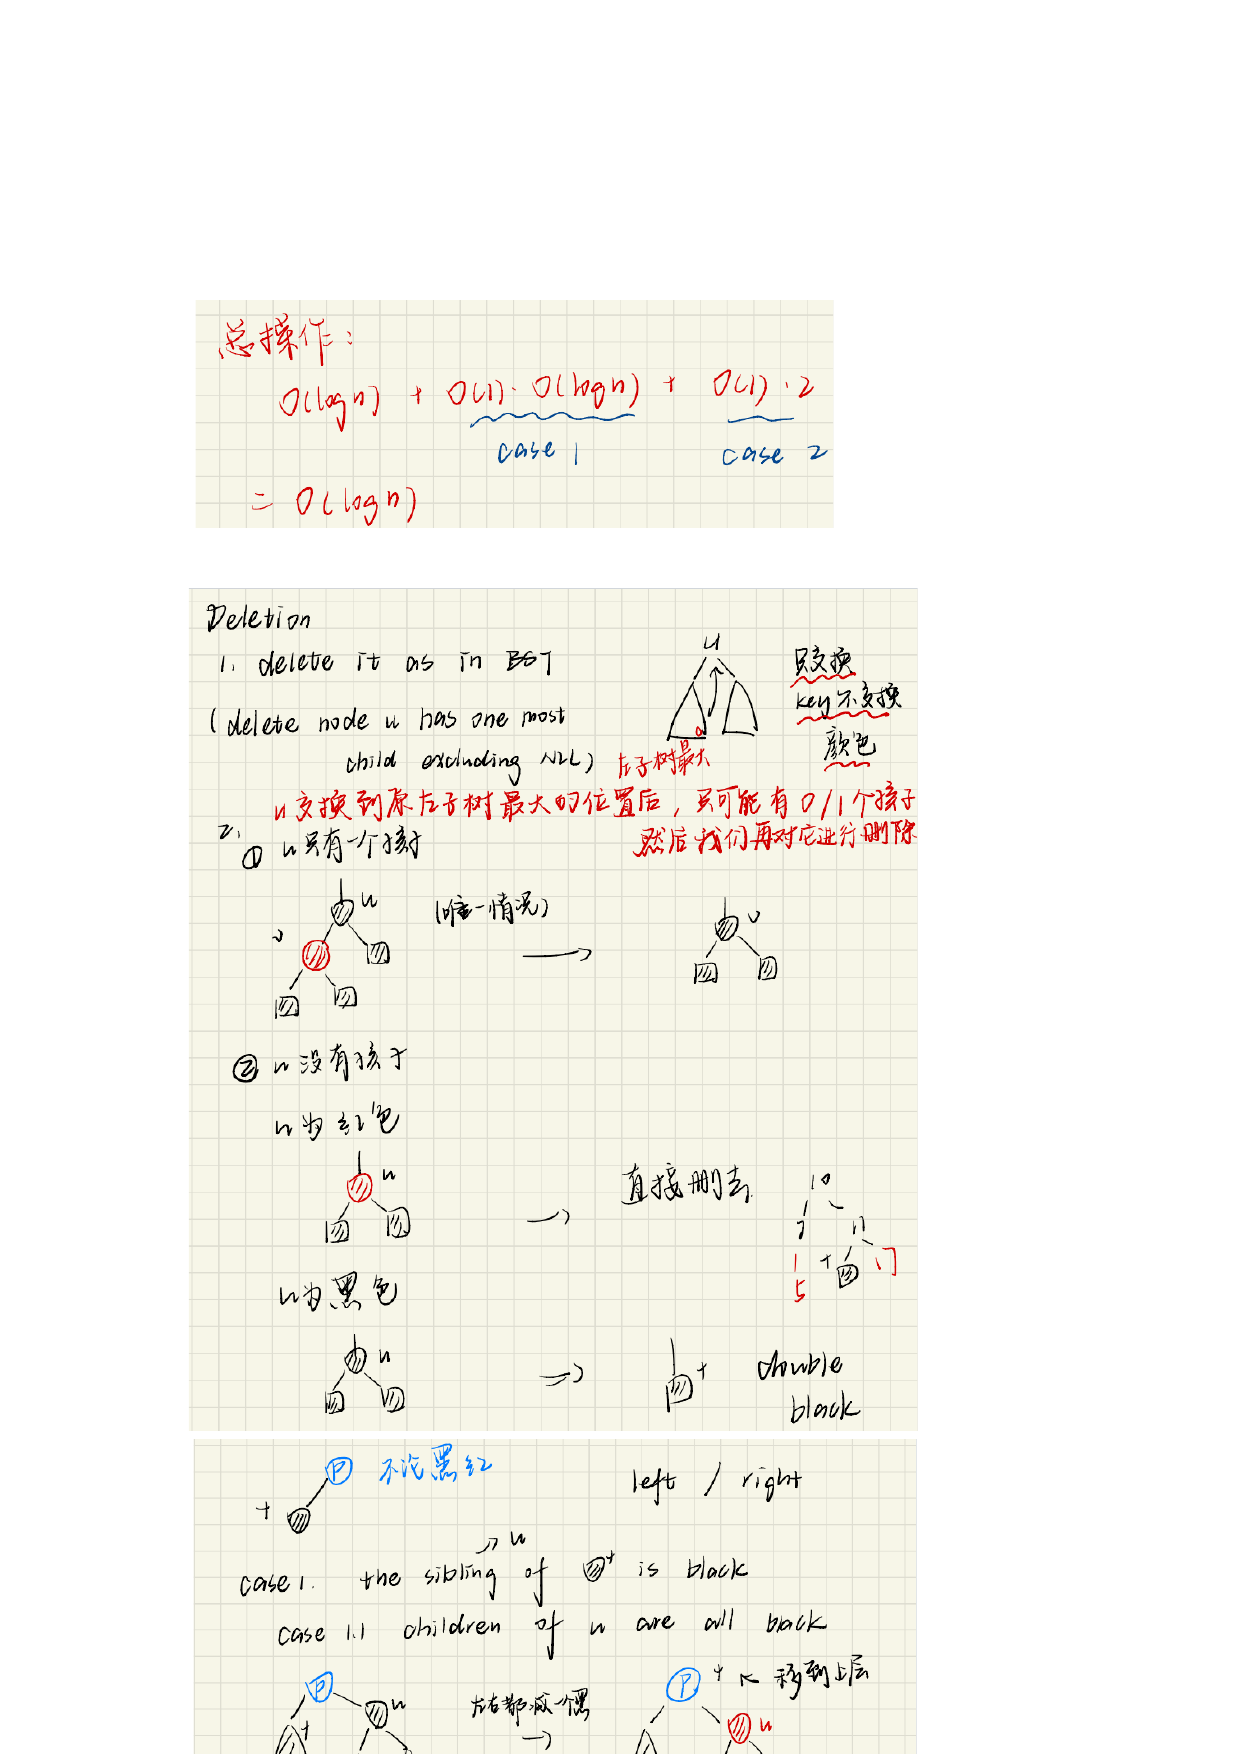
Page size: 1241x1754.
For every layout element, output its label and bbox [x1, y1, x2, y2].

picture [188, 588, 918, 1431]
picture [193, 1439, 917, 1754]
picture [195, 300, 834, 528]
